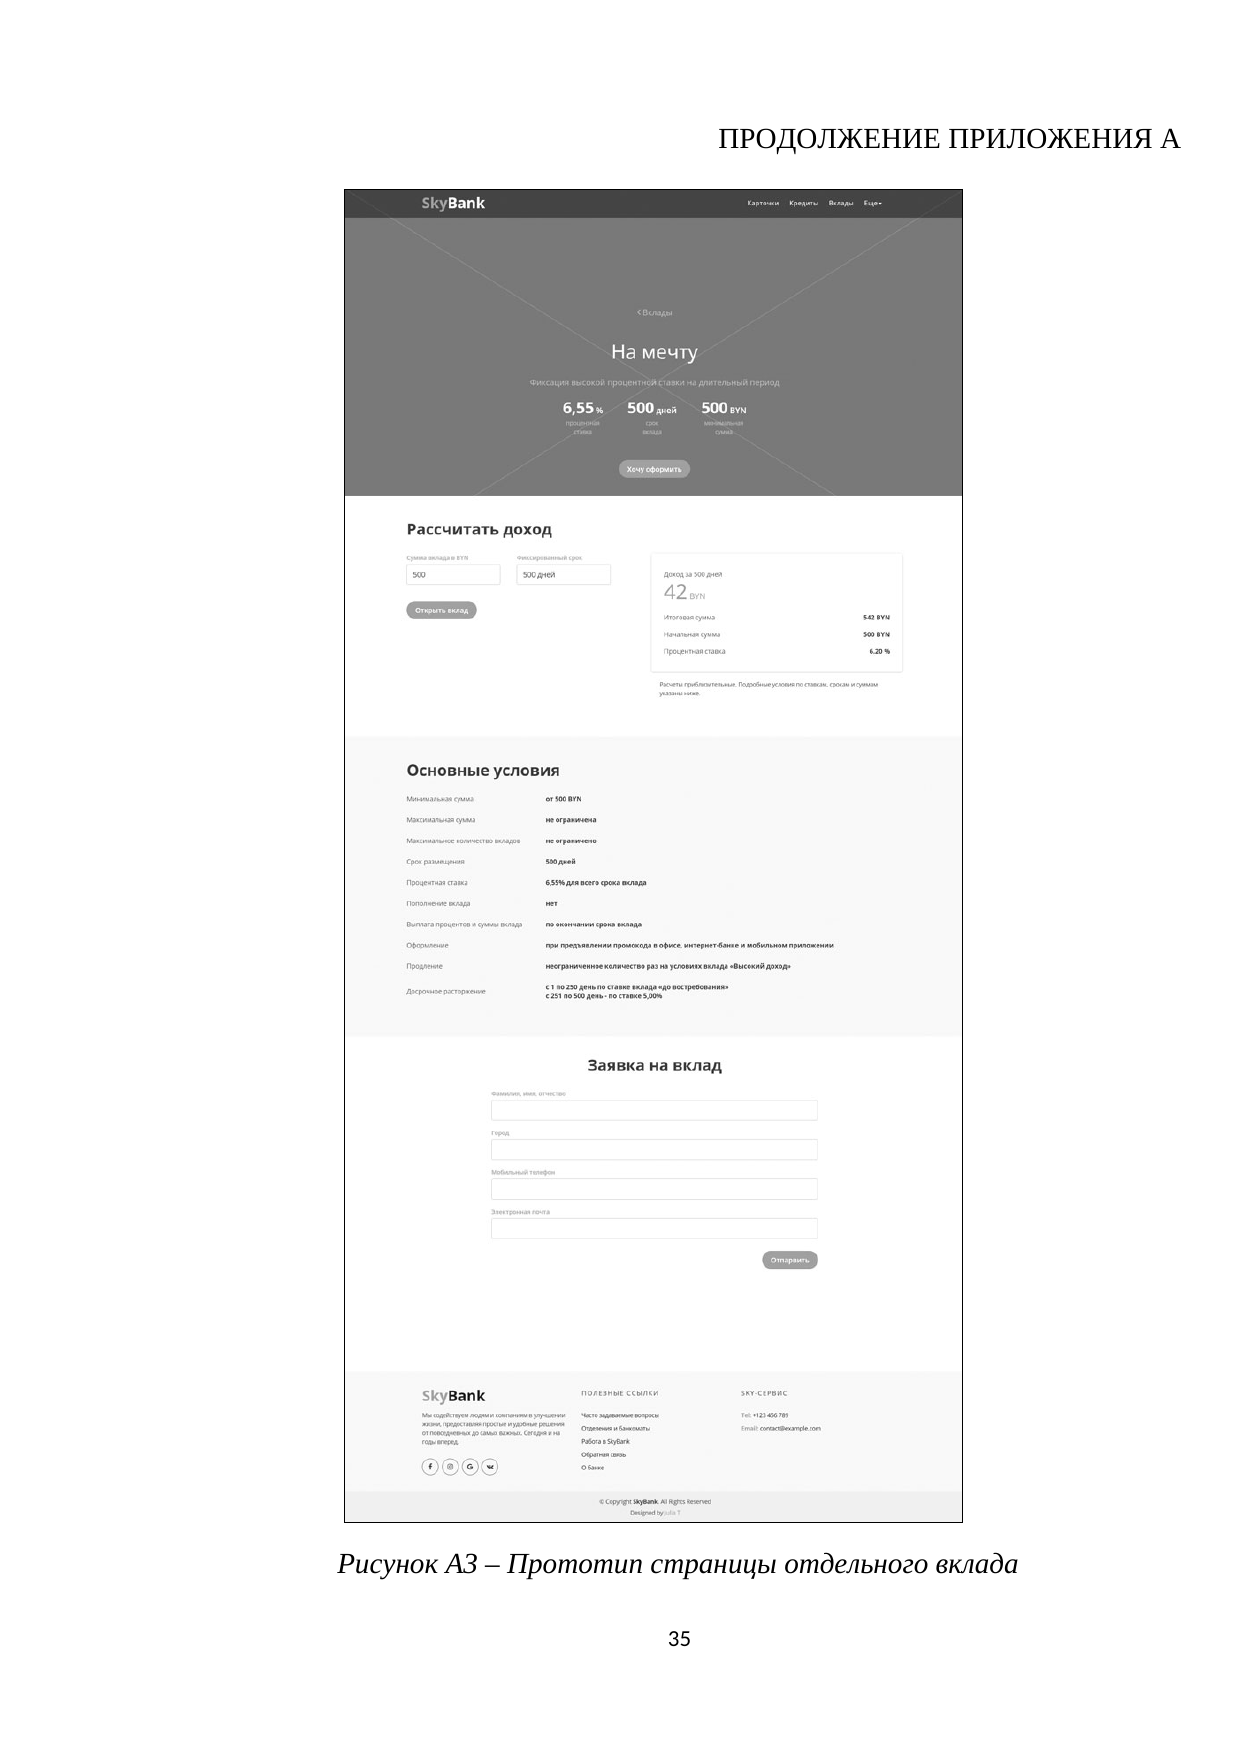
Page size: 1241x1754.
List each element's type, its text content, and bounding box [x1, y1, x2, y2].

picture [345, 190, 962, 1522]
text Рисунок A3 – Прототип страницы отдельного вклада [177, 1543, 1181, 1581]
text ПРОДОЛЖЕНИЕ ПРИЛОЖЕНИЯ А [177, 118, 1181, 156]
